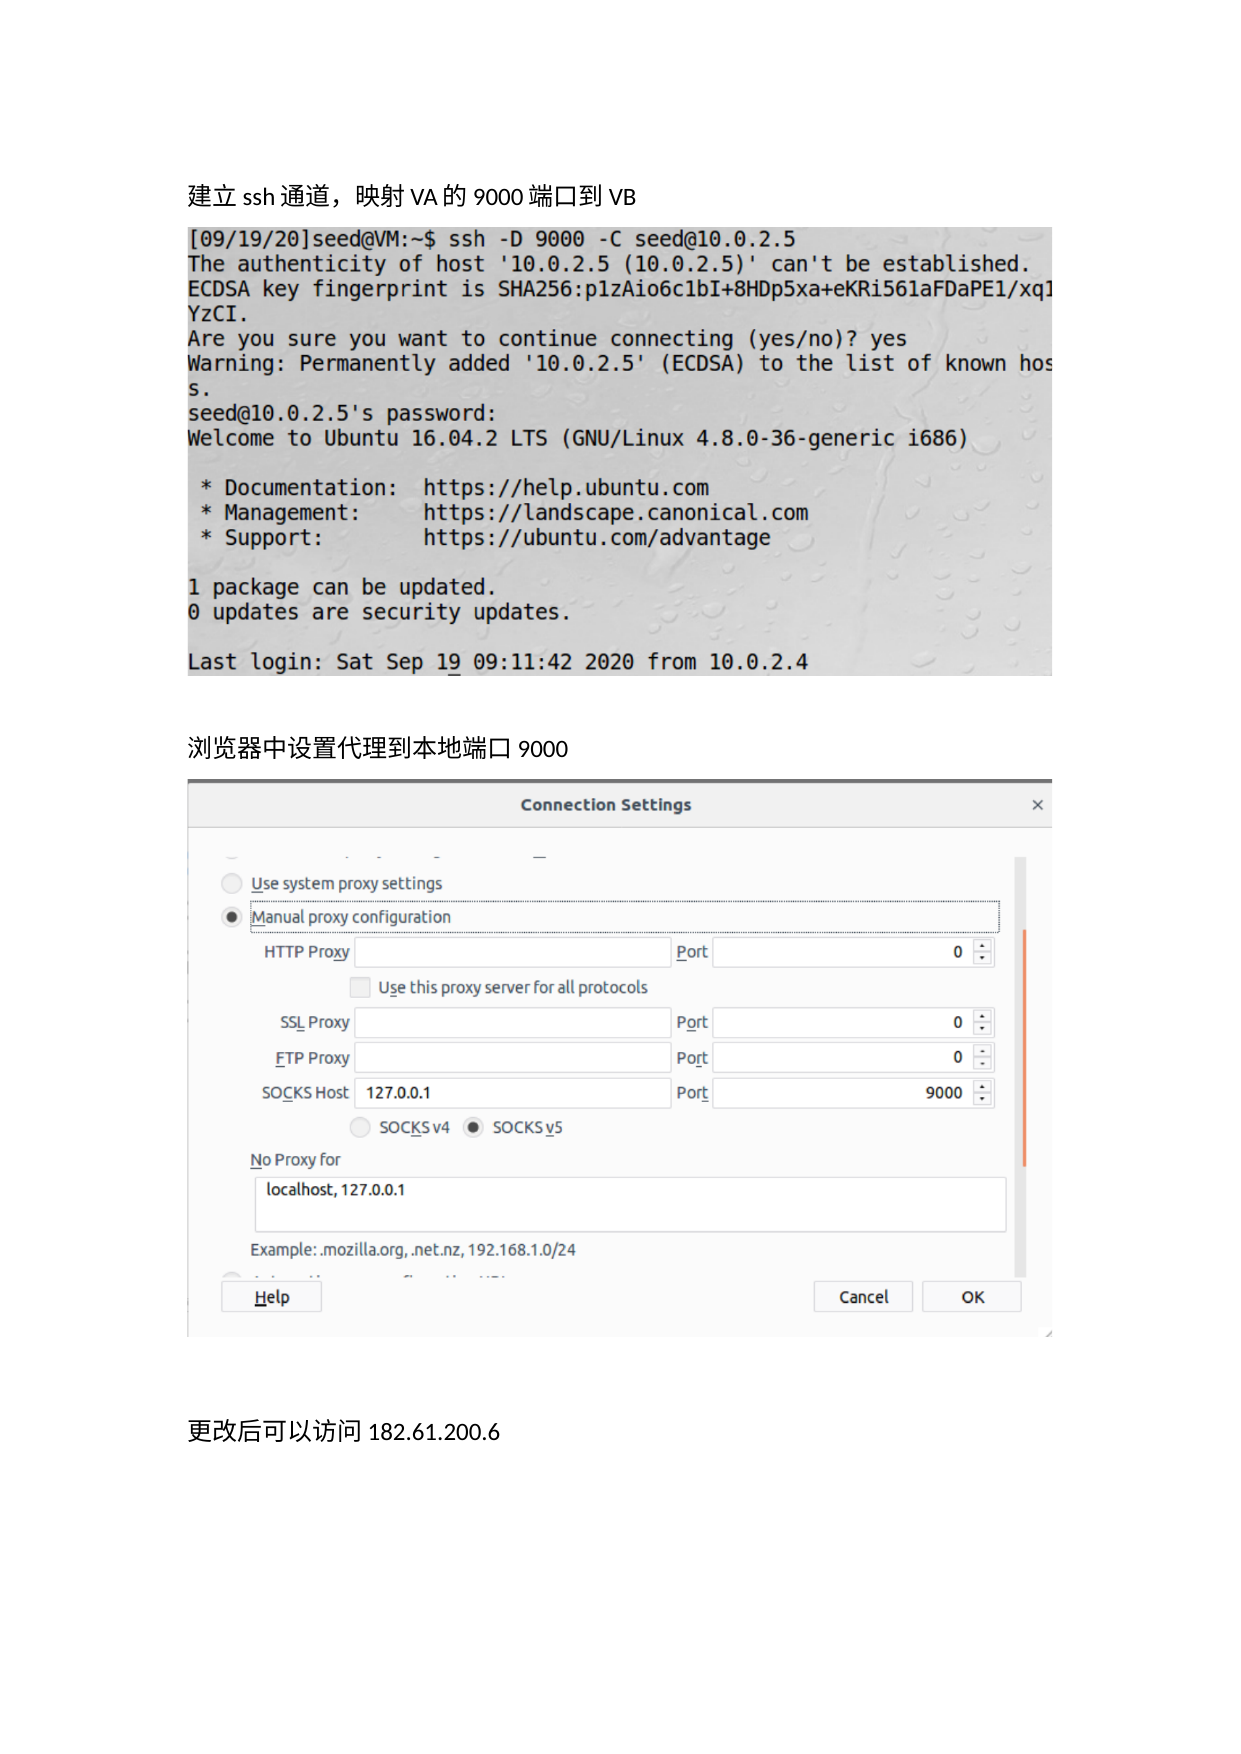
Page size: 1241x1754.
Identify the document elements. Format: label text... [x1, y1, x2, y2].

text 浏览器中设置代理到本地端口9000 [187, 714, 1053, 779]
text 更改后可以访问182.61.200.6 [187, 1397, 1053, 1462]
text 建立ssh通道，映射VA的9000端口到VB [187, 162, 1053, 227]
picture [187, 227, 1053, 676]
picture [187, 779, 1053, 1337]
